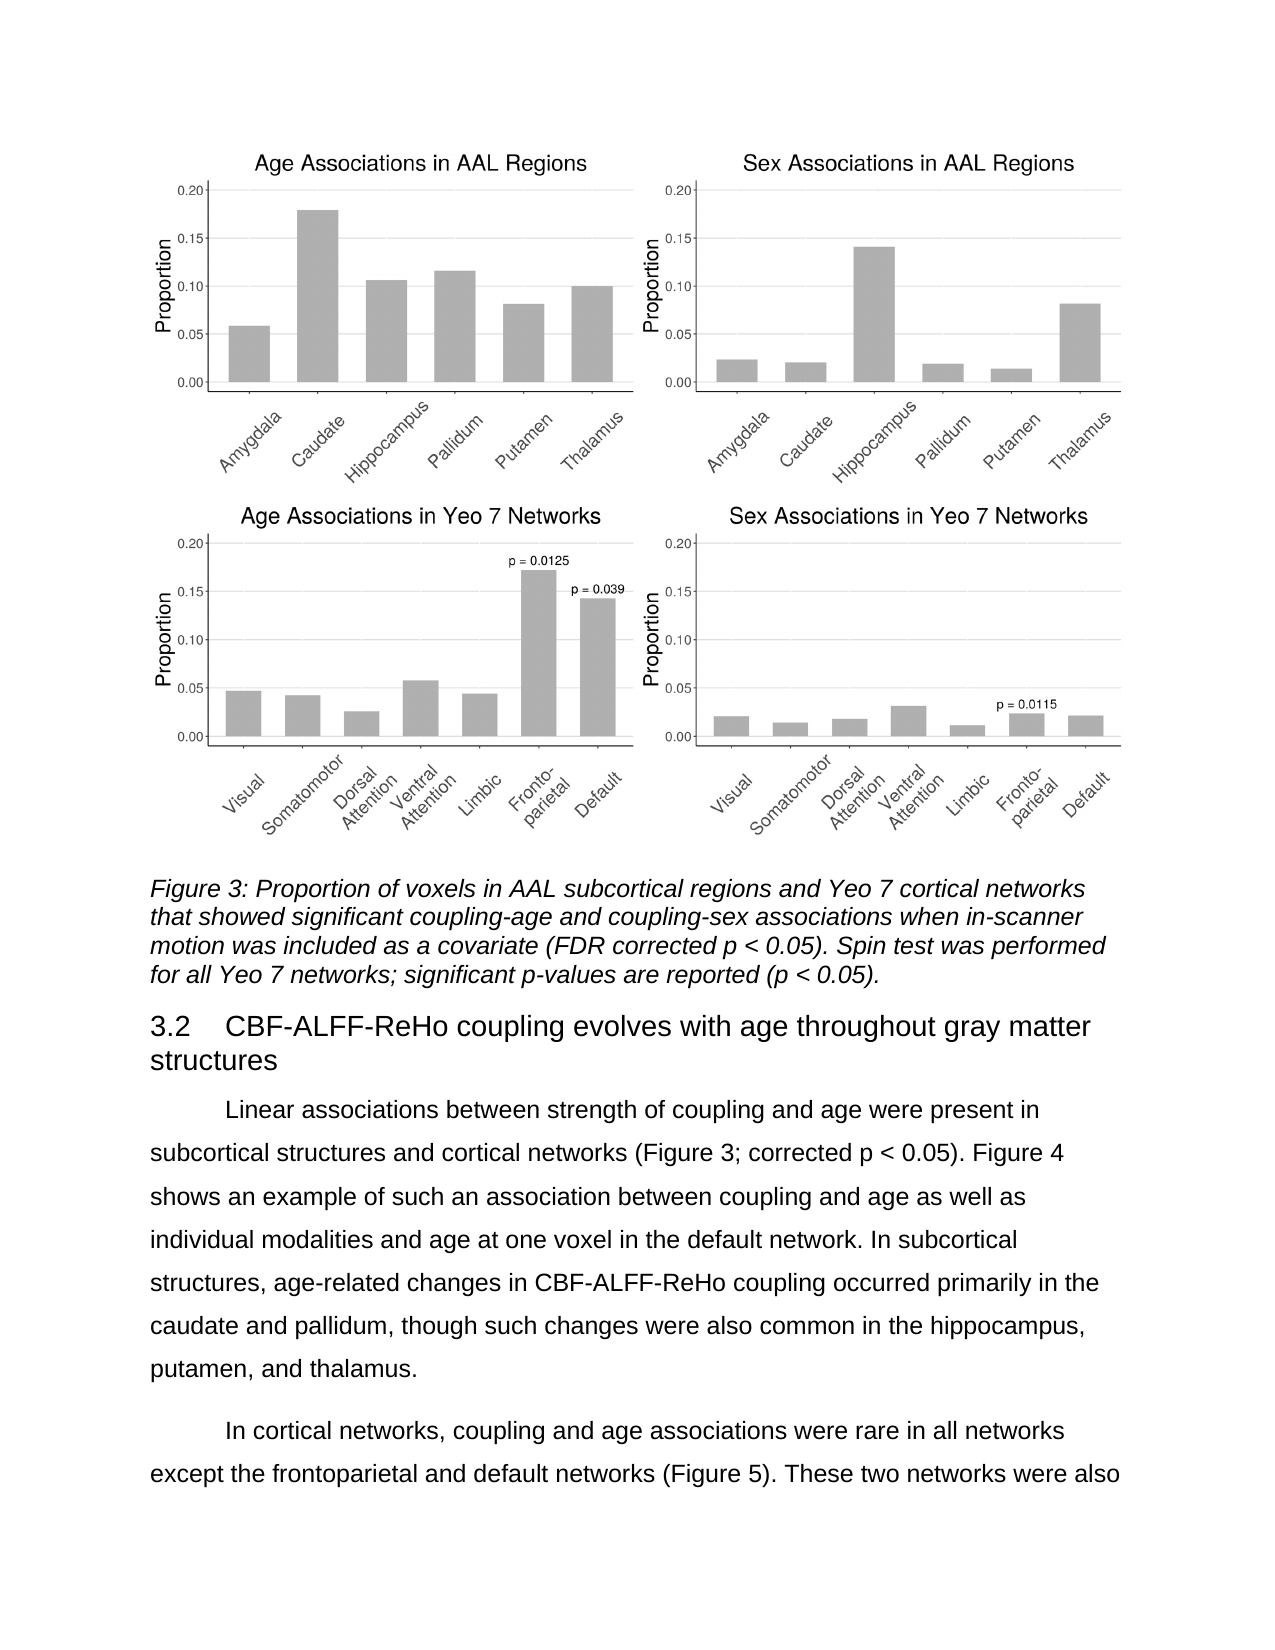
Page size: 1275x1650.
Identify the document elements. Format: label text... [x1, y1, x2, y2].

subtitle 3.2 CBF-ALFF-ReHo coupling evolves with age throughout gray matter structures [150, 1009, 1125, 1077]
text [150, 1416, 1125, 1488]
text Linear associations between strength of coupling and age were present in subcortical structures and cortical networks (Figure 3; corrected p < 0.05). Figure 4 shows an example of such an association between coupling and age as well as individual modalities and age at one voxel in the default network. In subcortical structures, age-related changes in CBF-ALFF-ReHo coupling occurred primarily in the caudate and pallidum, though such changes were also common in the hippocampus, putamen, and thalamus. [150, 1095, 1125, 1383]
picture [150, 150, 1125, 855]
text Figure 3: Proportion of voxels in AAL subcortical regions and Yeo 7 cortical networks that showed significant coupling-age and coupling-sex associations when in-scanner motion was included as a covariate (FDR corrected p < 0.05). Spin test was performed for all Yeo 7 networks; significant p-values are reported (p < 0.05). [150, 874, 1125, 989]
